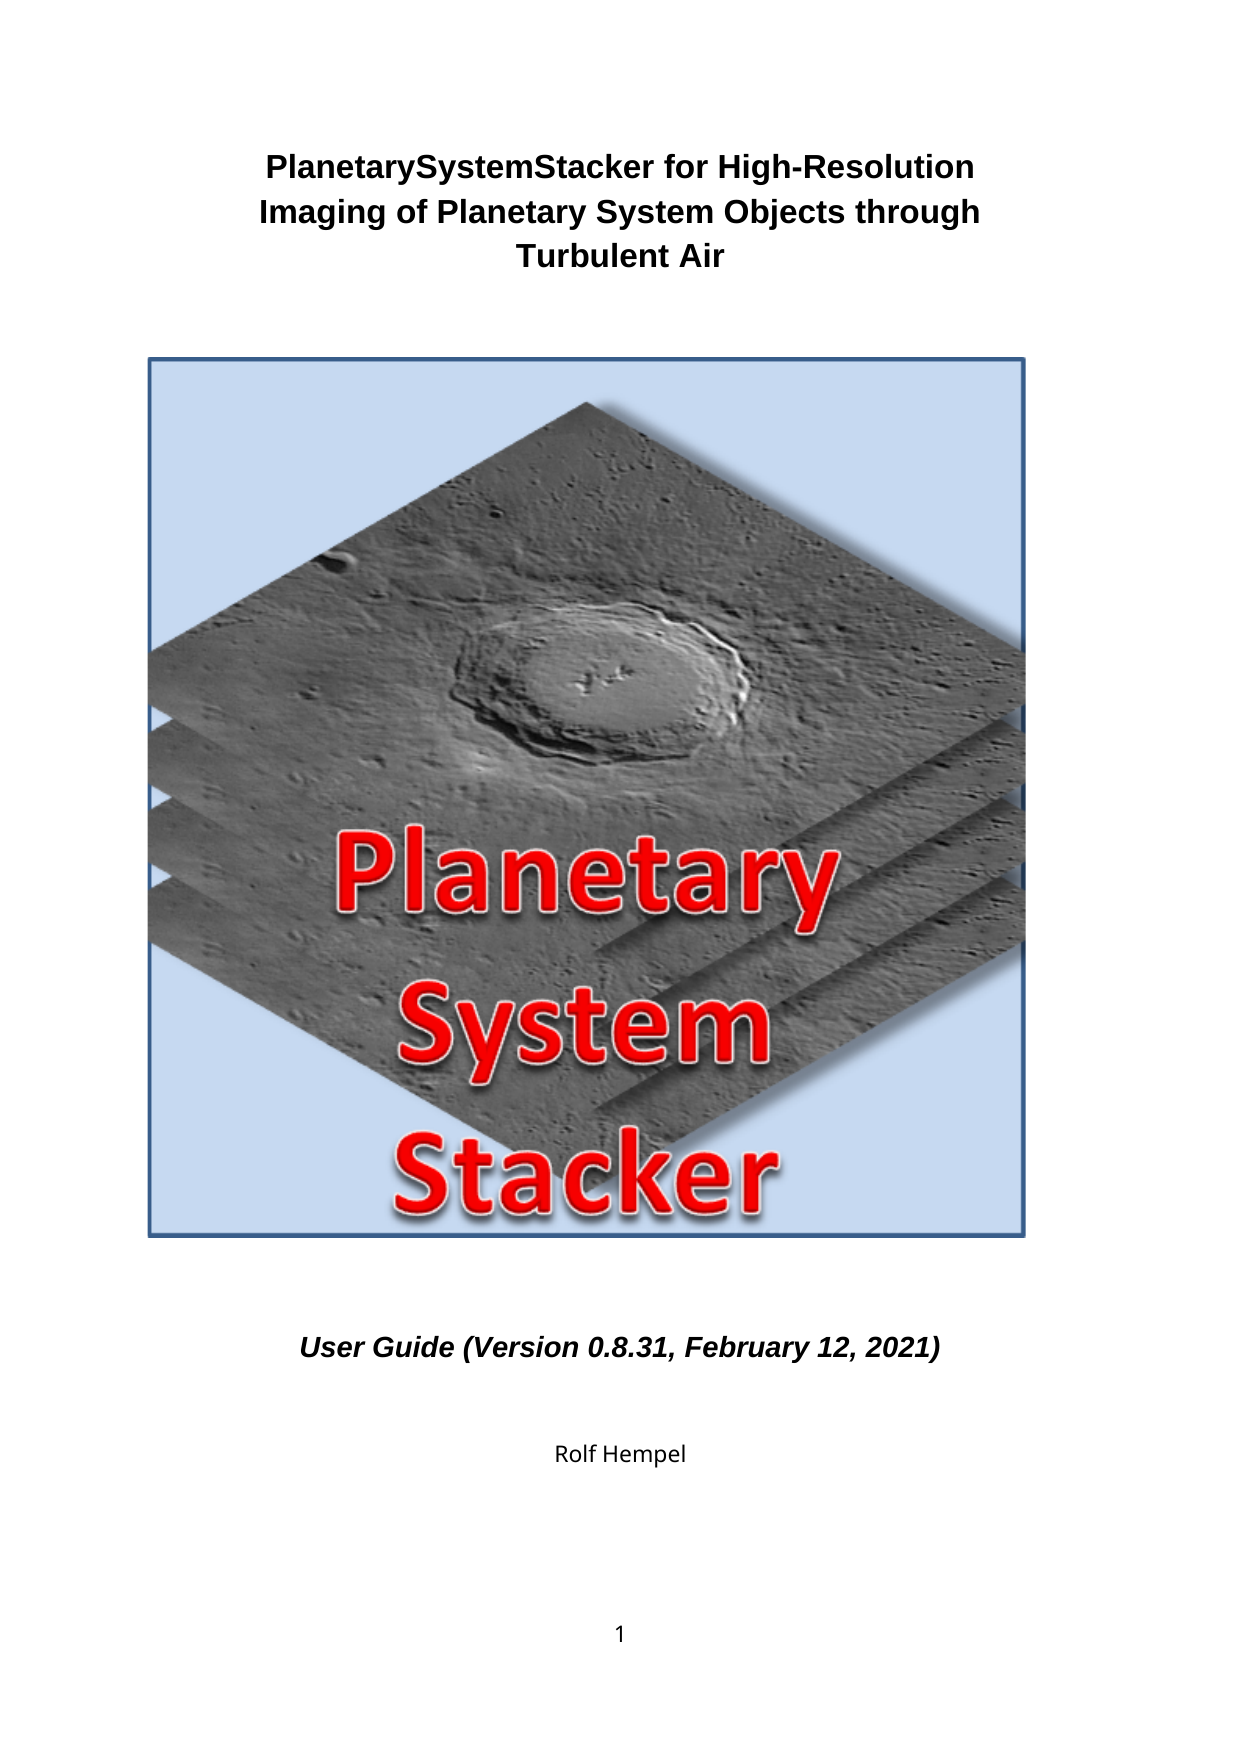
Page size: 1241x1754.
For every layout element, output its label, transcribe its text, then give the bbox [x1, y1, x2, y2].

subtitle User Guide (Version 0.8.31, February 12, 2021) [148, 1331, 1093, 1364]
text PlanetarySystemStacker for High-Resolution Imaging of Planetary System Objects through Turbulent Air [148, 148, 1093, 274]
text Rolf Hempel [148, 1438, 1093, 1469]
picture [147, 357, 1026, 1238]
